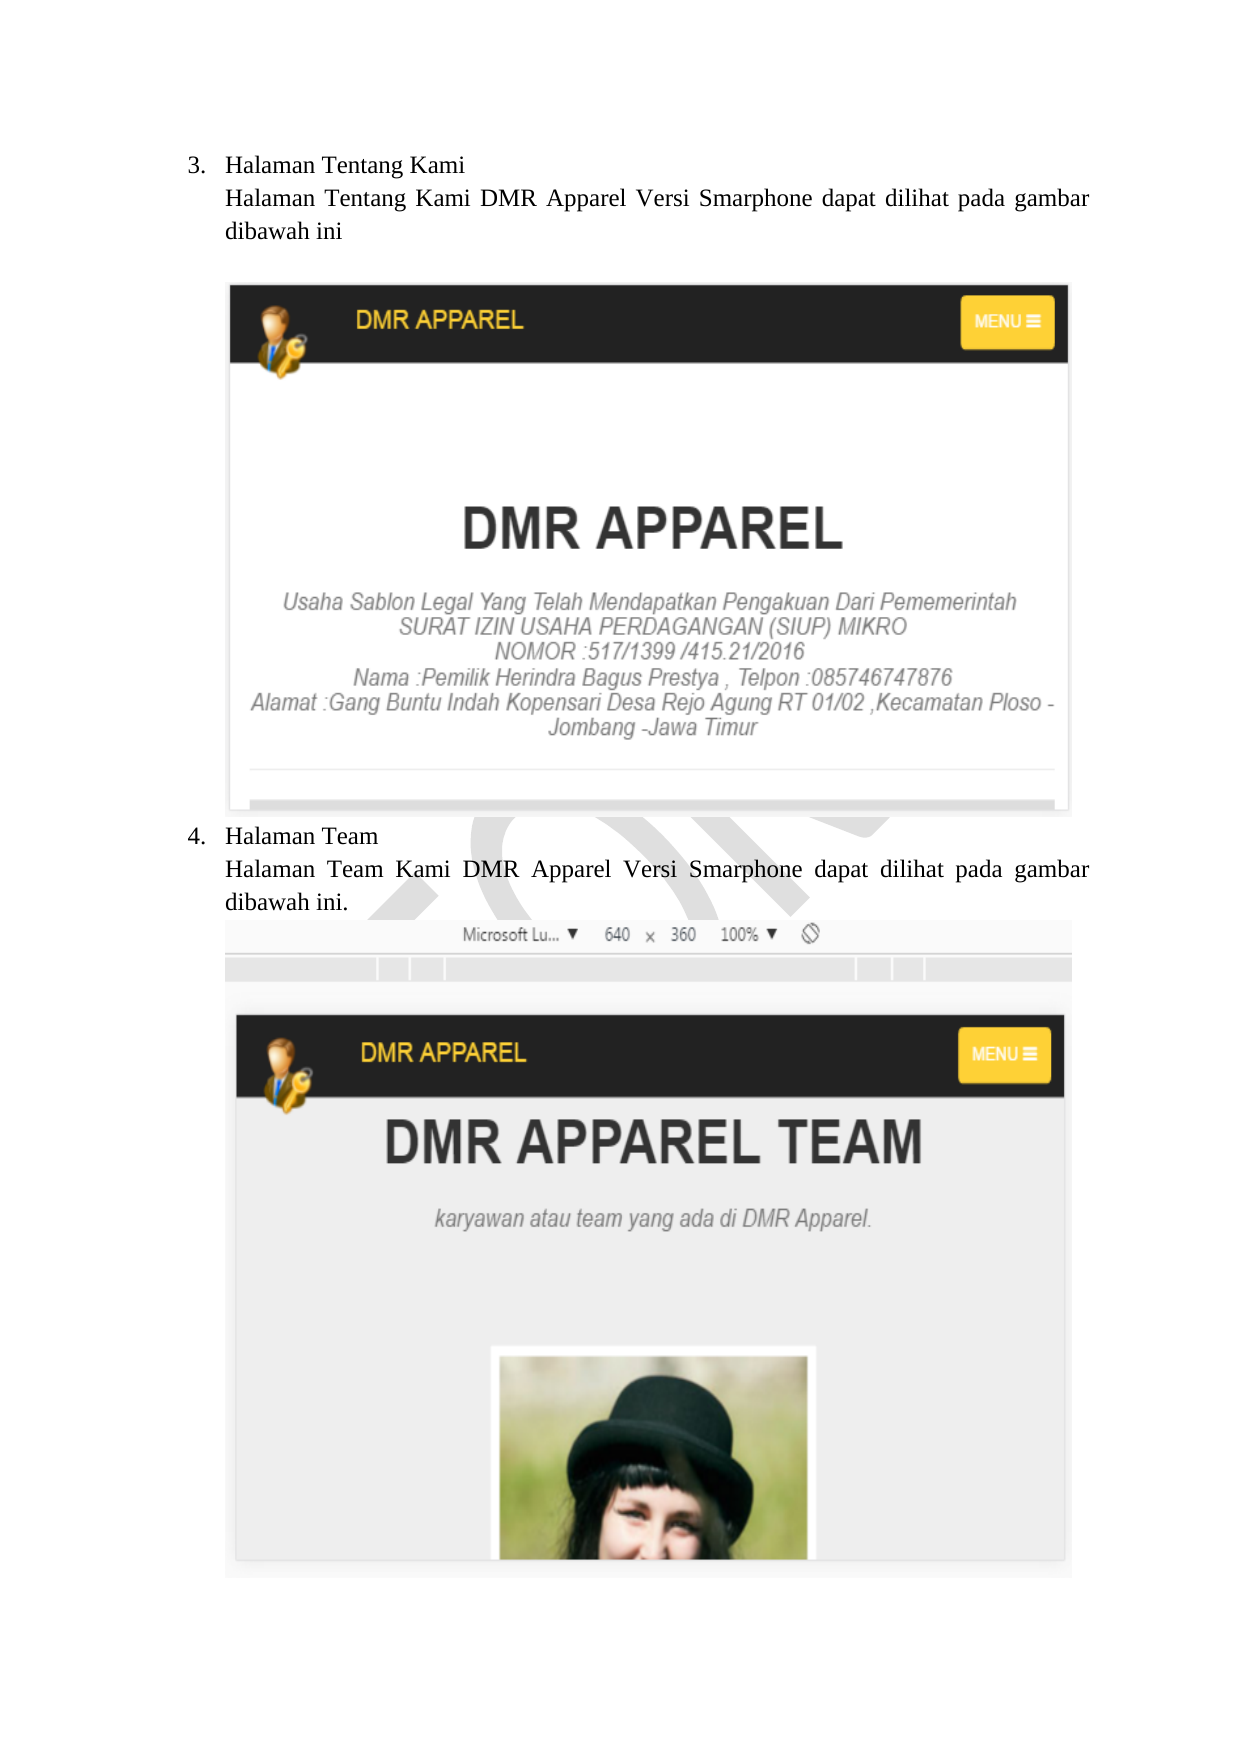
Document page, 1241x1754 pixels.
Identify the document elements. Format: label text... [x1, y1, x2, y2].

picture [225, 920, 1072, 1578]
list Halaman Team [187, 821, 1090, 850]
list Halaman Tentang Kami DMR Apparel Versi Smarphone dapat dilihat pada gambar dibawah ini [225, 183, 1090, 245]
picture [225, 282, 1072, 817]
list Halaman Tentang Kami [187, 150, 1090, 179]
list Halaman Team Kami DMR Apparel Versi Smarphone dapat dilihat pada gambar dibawah ini. [225, 854, 1090, 916]
